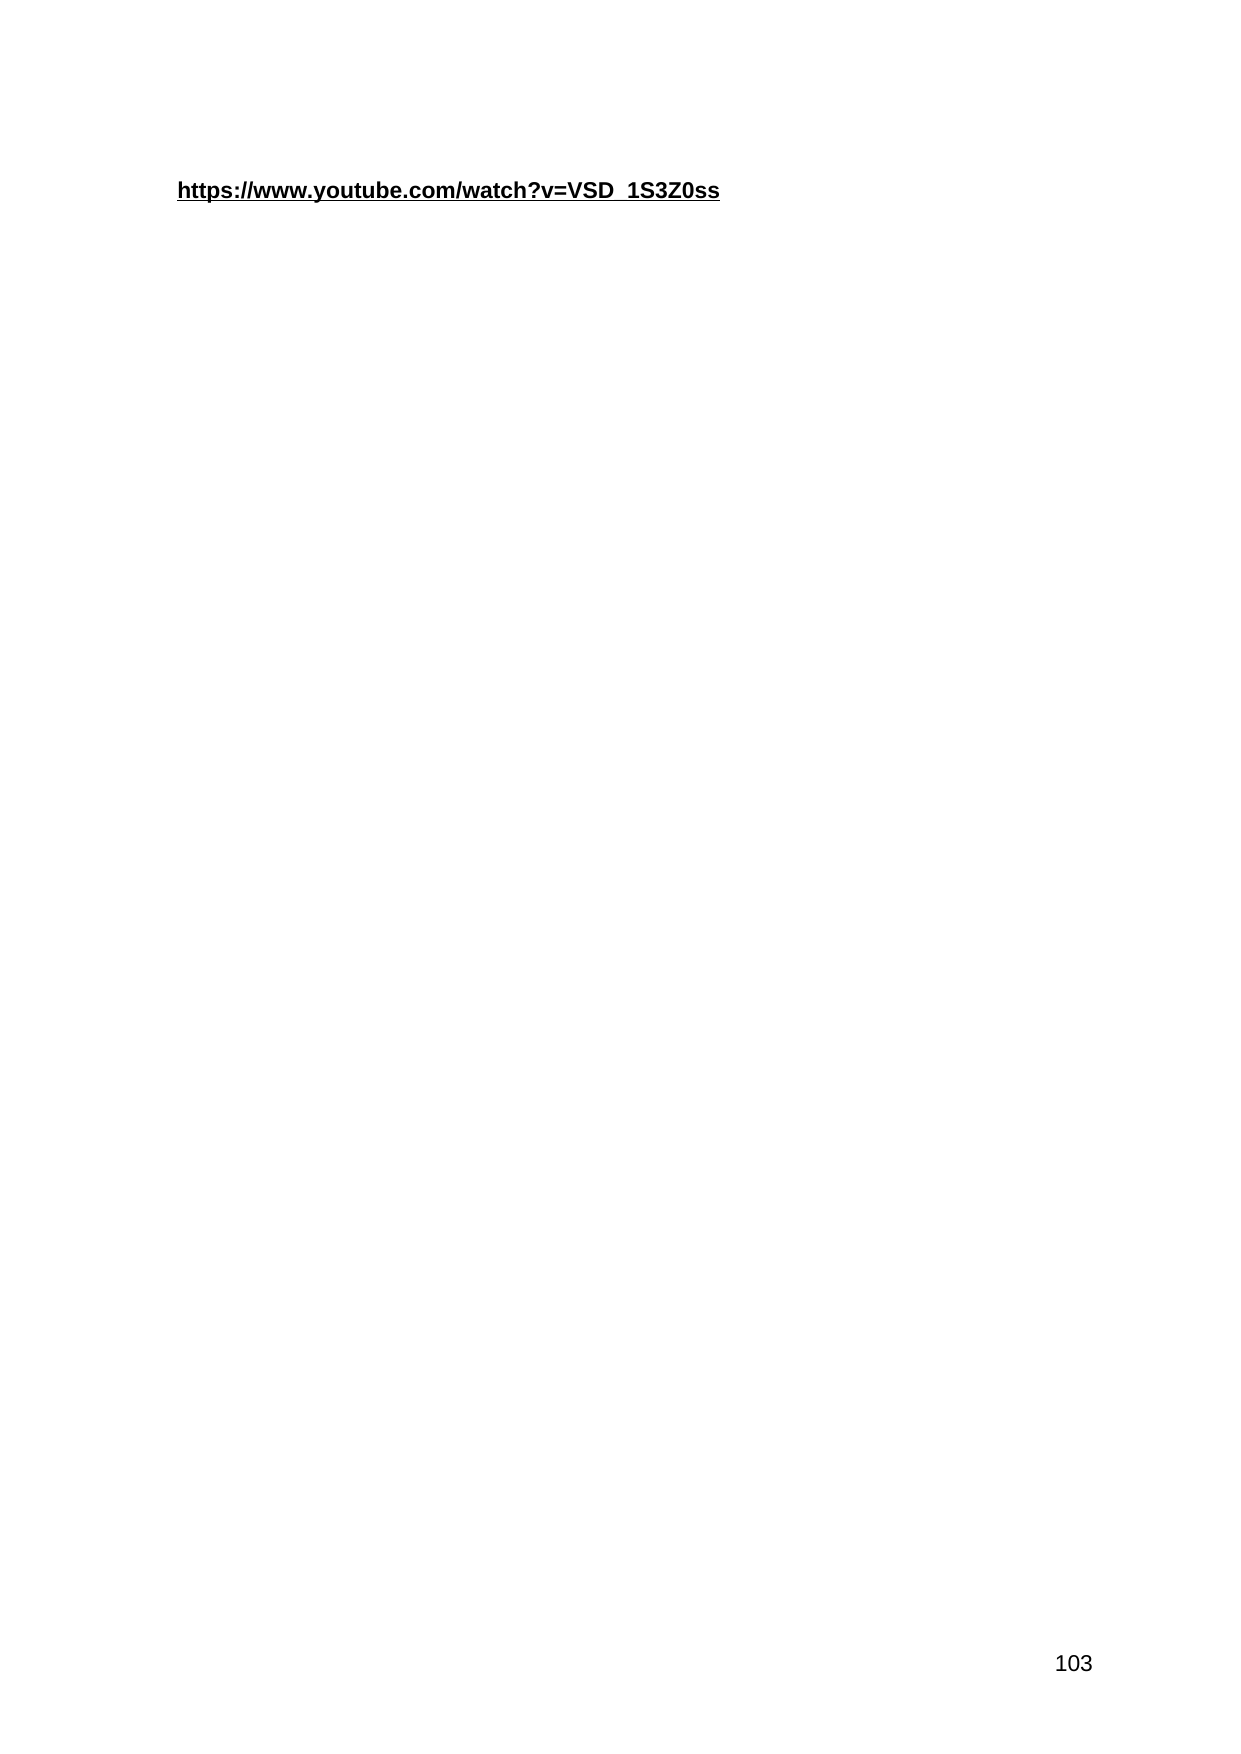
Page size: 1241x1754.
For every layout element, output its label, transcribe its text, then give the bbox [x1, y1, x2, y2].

text https://www.youtube.com/watch?v=VSD_1S3Z0ss [177, 177, 1093, 203]
